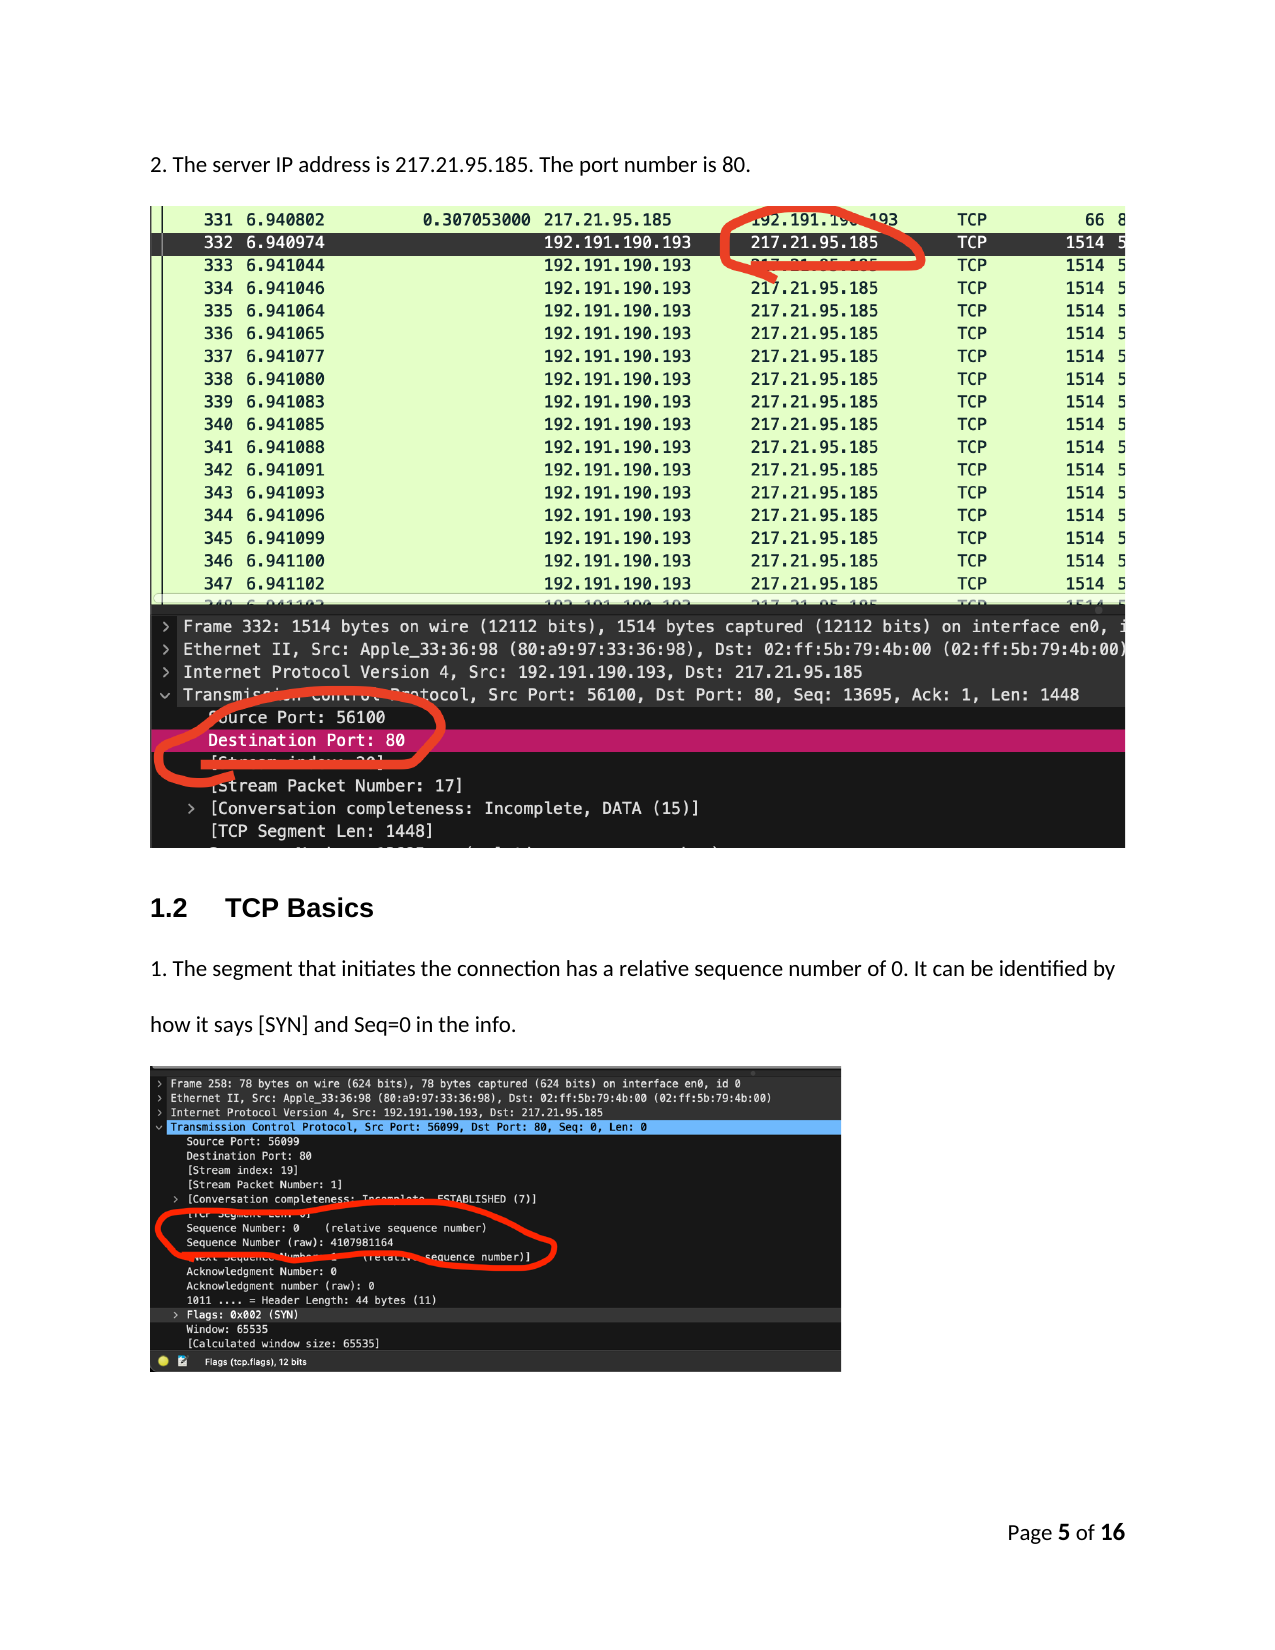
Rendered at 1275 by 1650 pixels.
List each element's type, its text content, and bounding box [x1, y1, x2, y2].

picture [150, 1066, 842, 1372]
picture [150, 206, 1125, 848]
text 1. The segment that initiates the connection has a relative sequence number of 0. It can be identified by how it says [SYN] and Seq=0 in the info. [150, 954, 1125, 1038]
subtitle 1.2 TCP Basics [150, 892, 1125, 923]
text 2. The server IP address is 217.21.95.185. The port number is 80. [150, 150, 1125, 206]
